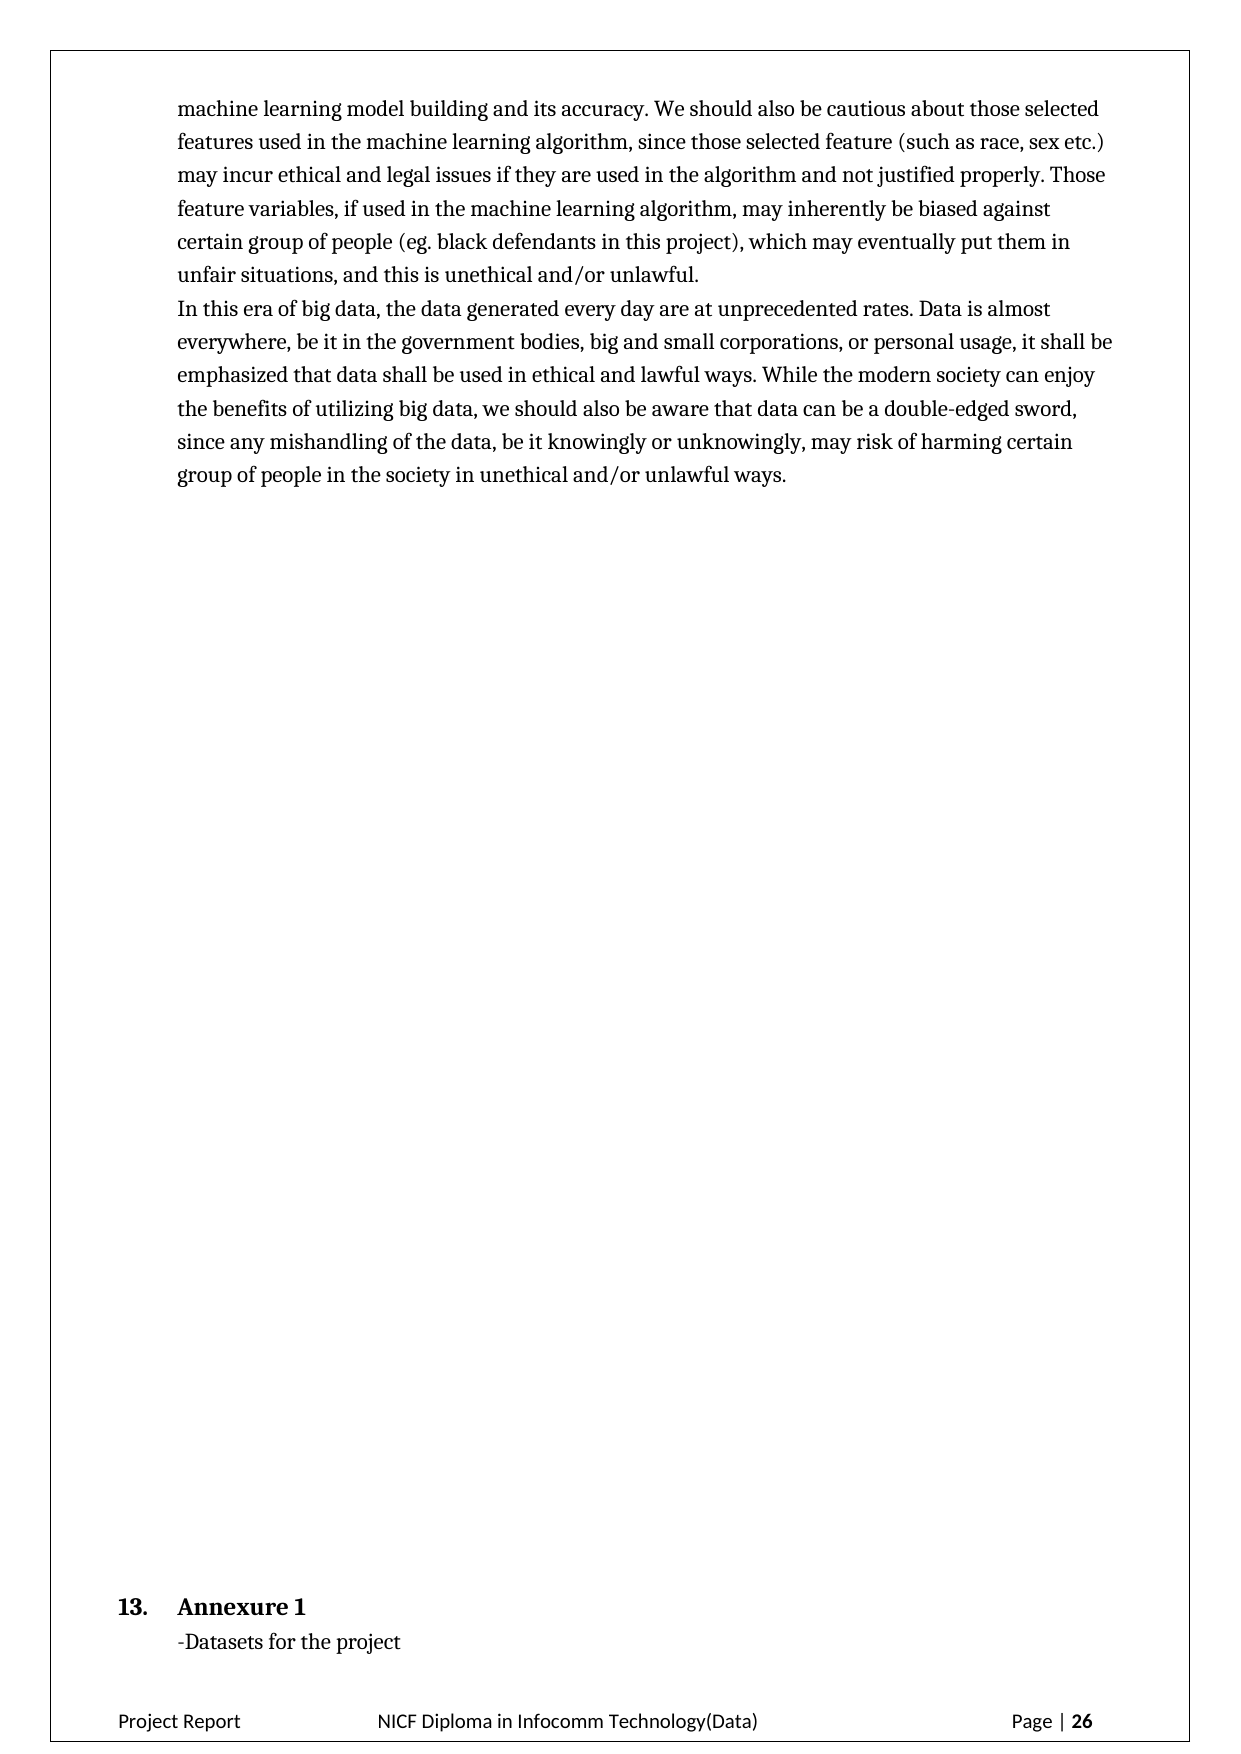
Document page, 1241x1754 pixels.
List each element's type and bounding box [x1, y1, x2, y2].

text [118, 89, 1122, 489]
text [118, 1589, 1122, 1655]
